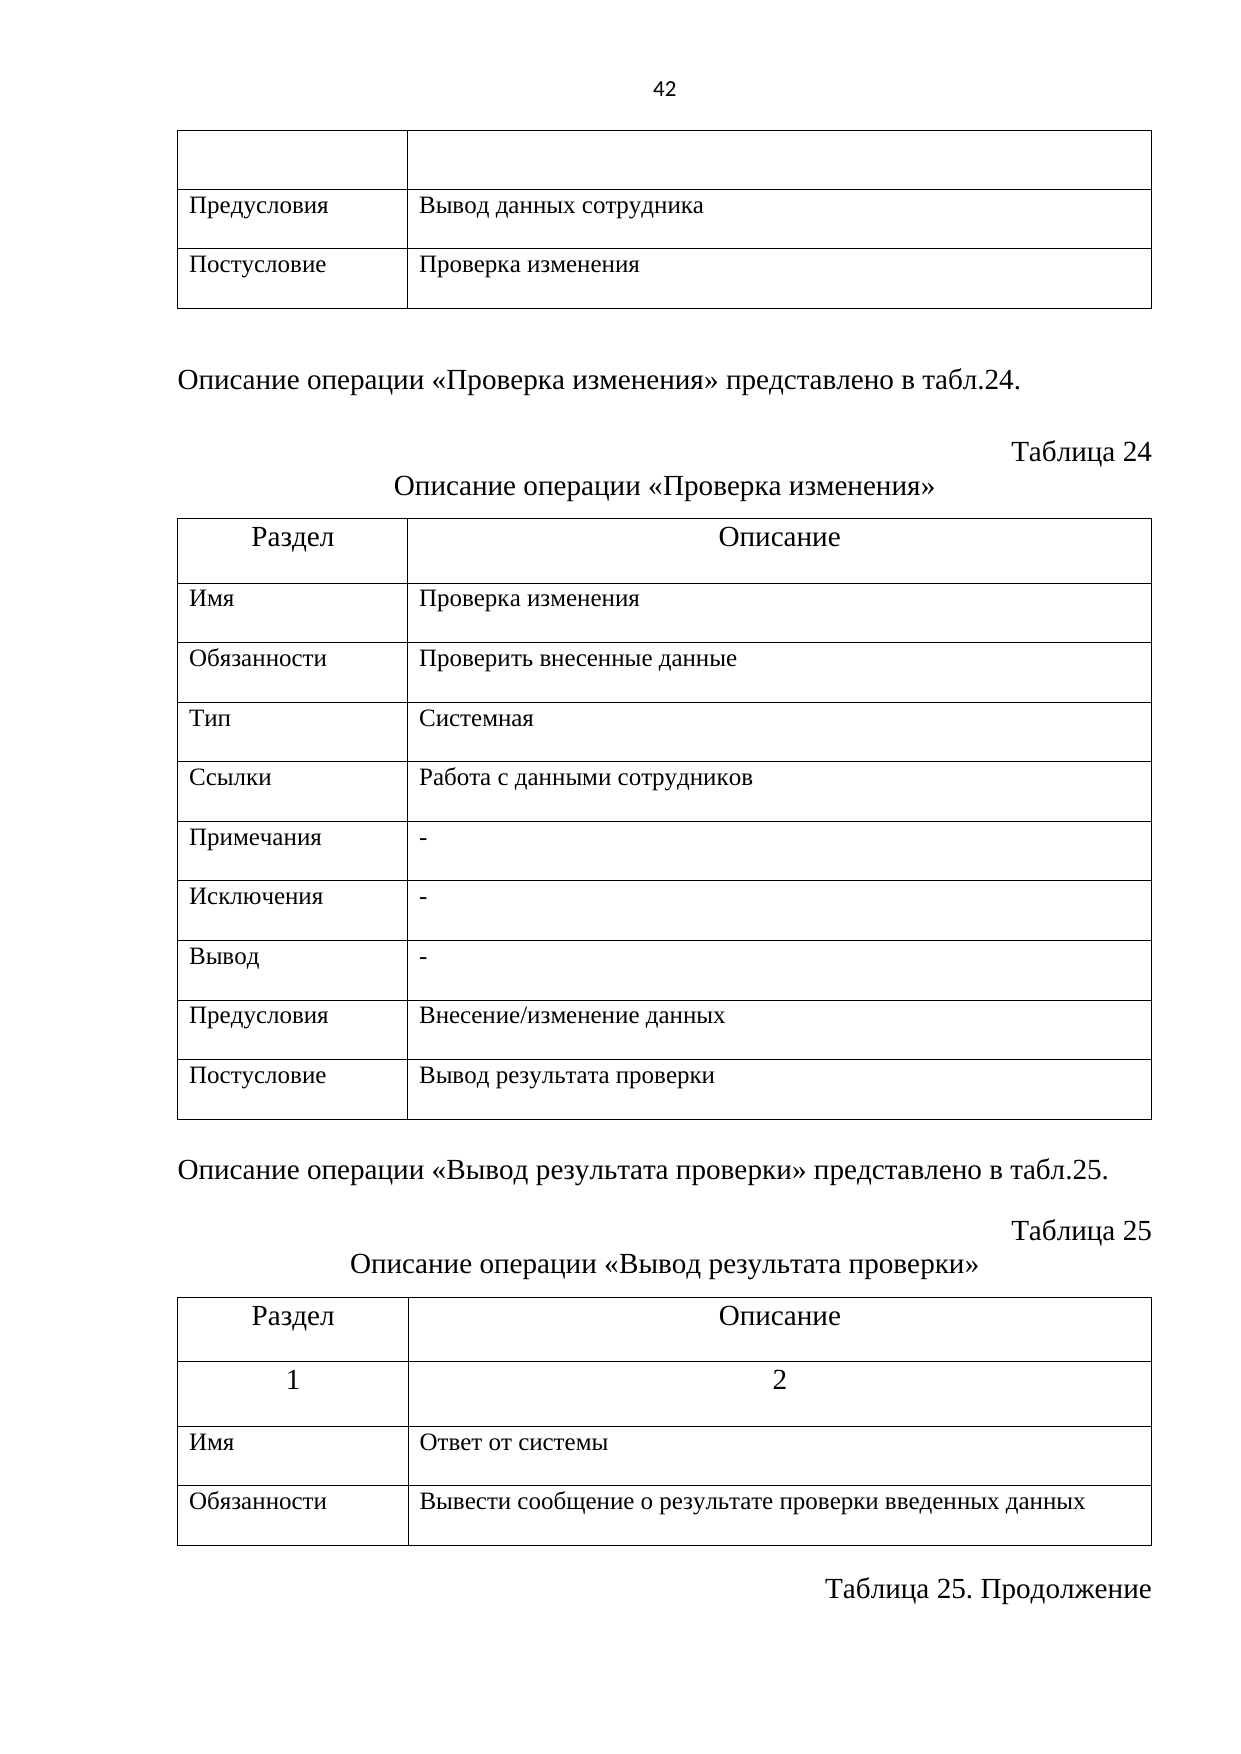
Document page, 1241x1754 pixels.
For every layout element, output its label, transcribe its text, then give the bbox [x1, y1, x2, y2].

table_cell Постусловие [178, 249, 407, 308]
text Описание операции «Вывод результата проверки» [177, 1247, 1152, 1280]
table_cell 2 [409, 1362, 1151, 1426]
table_cell Имя [178, 584, 407, 642]
text Таблица 25 [177, 1213, 1152, 1247]
table_cell Проверка изменения [408, 584, 1151, 642]
table_cell Вывод данных сотрудника [408, 190, 1151, 248]
text Таблица 25. Продолжение [177, 1571, 1152, 1604]
table_cell Обязанности [178, 1486, 408, 1545]
table_header Описание [408, 519, 1151, 582]
table_cell Имя [178, 1427, 408, 1485]
table_cell Проверить внесенные данные [408, 643, 1151, 702]
table_cell Вывести сообщение о результате проверки введенных данных [409, 1486, 1151, 1545]
table_header 1 [178, 131, 407, 189]
table_cell Вывод результата проверки [408, 1060, 1151, 1119]
table_cell Обязанности [178, 643, 407, 702]
table_cell Постусловие [178, 1060, 407, 1119]
text Описание операции «Проверка изменения» представлено в табл.24. [177, 362, 1152, 395]
table_header Раздел [178, 519, 407, 582]
table_cell - [408, 881, 1151, 940]
table_cell Тип [178, 703, 407, 761]
table_header Раздел [178, 1298, 408, 1361]
table_cell Вывод [178, 941, 407, 999]
table_header Описание [409, 1298, 1151, 1361]
text Описание операции «Проверка изменения» [177, 468, 1152, 501]
table_cell Примечания [178, 822, 407, 880]
text Описание операции «Вывод результата проверки» представлено в табл.25. [177, 1152, 1152, 1185]
table_cell Предусловия [178, 190, 407, 248]
table_cell Ответ от системы [409, 1427, 1151, 1485]
table_cell Системная [408, 703, 1151, 761]
table_cell Исключения [178, 881, 407, 940]
table_header 2 [408, 131, 1151, 189]
table_cell - [408, 941, 1151, 999]
table_cell Проверка изменения [408, 249, 1151, 308]
table_cell Внесение/изменение данных [408, 1001, 1151, 1059]
table_cell Предусловия [178, 1001, 407, 1059]
table_cell - [408, 822, 1151, 880]
table_cell 1 [178, 1362, 408, 1426]
text Таблица 24 [177, 434, 1152, 468]
table_cell Работа с данными сотрудников [408, 762, 1151, 821]
table_cell Ссылки [178, 762, 407, 821]
